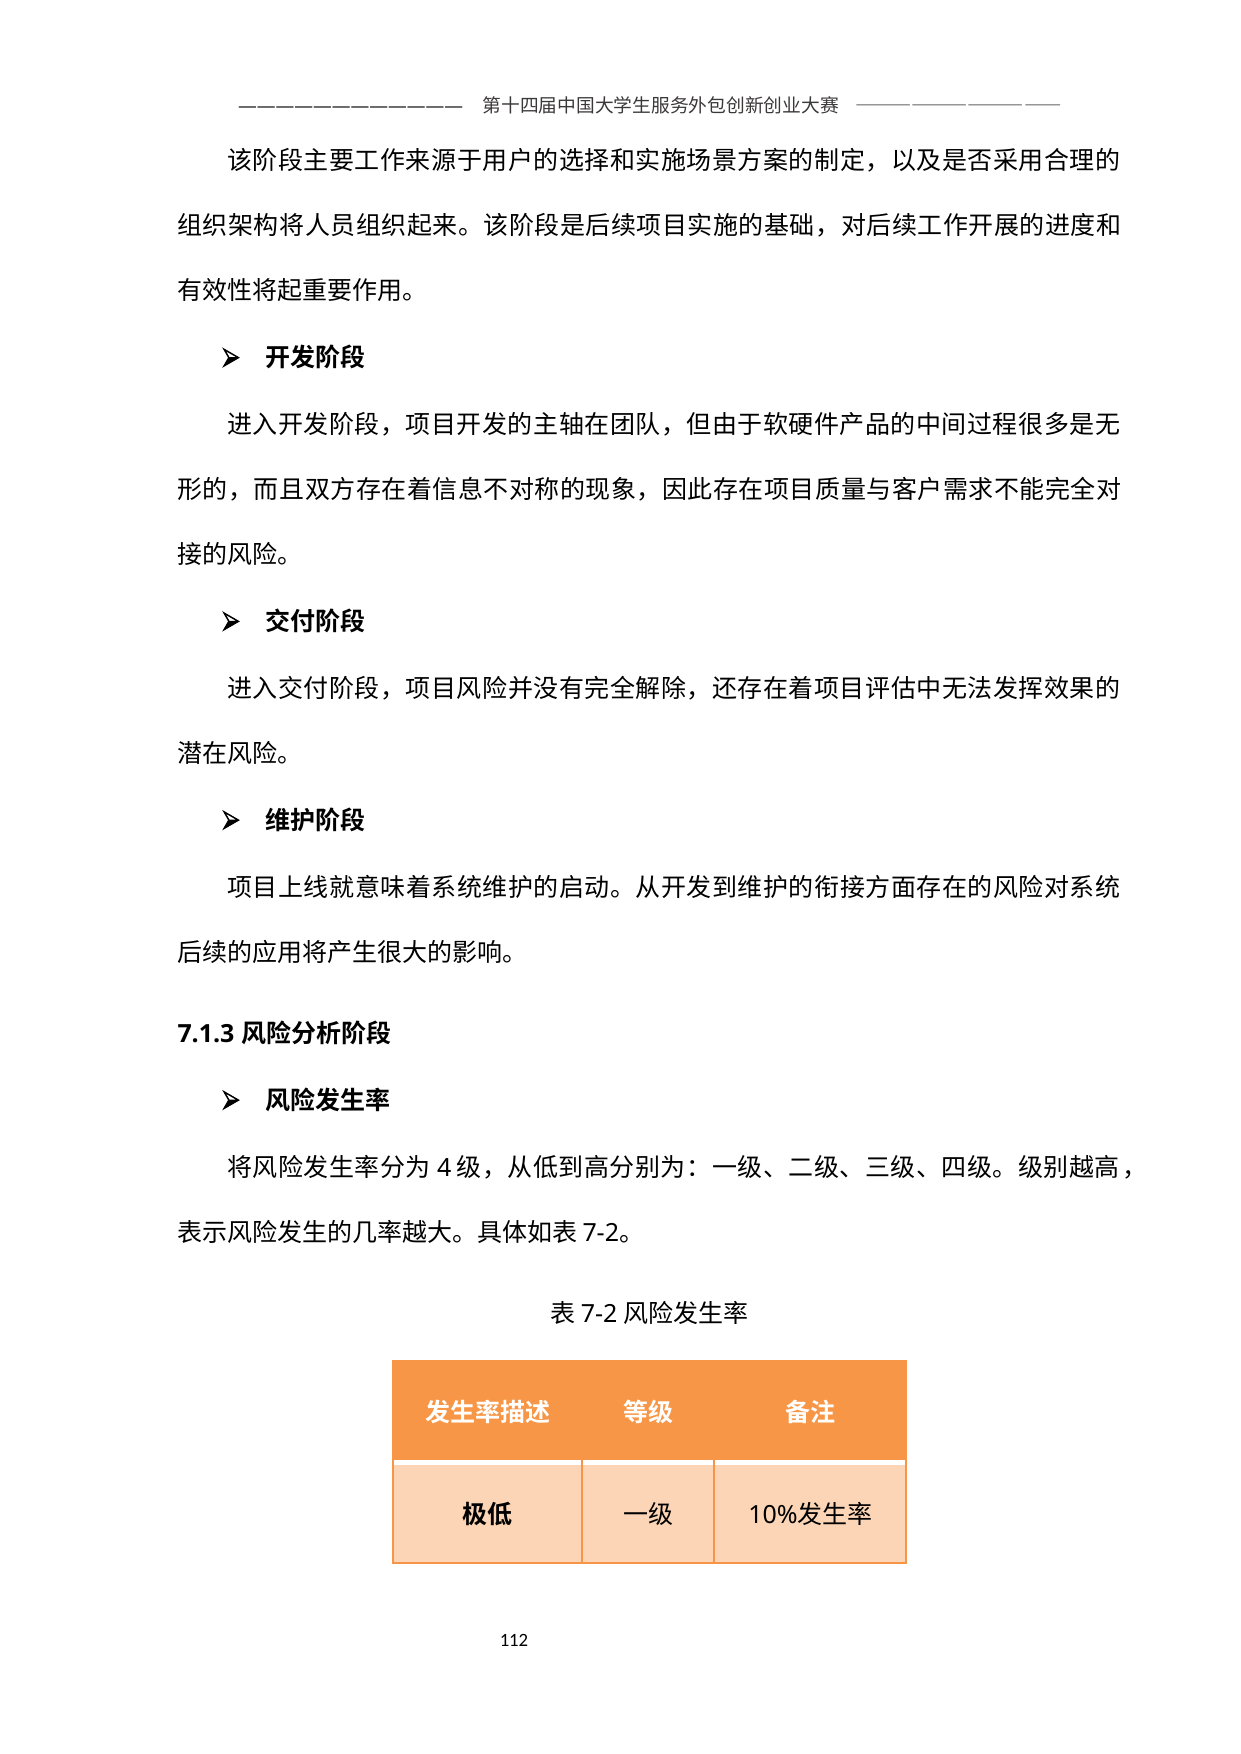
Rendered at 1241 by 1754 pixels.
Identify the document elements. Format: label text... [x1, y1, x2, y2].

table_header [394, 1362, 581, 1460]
list 交付阶段 [221, 601, 1122, 638]
list 维护阶段 [221, 800, 1122, 836]
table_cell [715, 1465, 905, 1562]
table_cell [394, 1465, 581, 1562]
text 表7-2 风险发生率 [177, 1279, 1122, 1344]
text 进入交付阶段，项目风险并没有完全解除，还存在着项目评估中无法发挥效果的潜在风险。 [177, 654, 1122, 784]
text 项目上线就意味着系统维护的启动。从开发到维护的衔接方面存在的风险对系统后续的应用将产生很大的影响。 [177, 853, 1122, 983]
text 进入开发阶段，项目开发的主轴在团队，但由于软硬件产品的中间过程很多是无形的，而且双方存在着信息不对称的现象，因此存在项目质量与客户需求不能完全对接的风险。 [177, 390, 1122, 585]
text 将风险发生率分为4级，从低到高分别为：一级、二级、三级、四级。级别越高，表示风险发生的几率越大。具体如表7-2。 [177, 1133, 1122, 1263]
list 开发阶段 [221, 338, 1122, 374]
list 风险发生率 [221, 1080, 1122, 1116]
text 该阶段主要工作来源于用户的选择和实施场景方案的制定，以及是否采用合理的组织架构将人员组织起来。该阶段是后续项目实施的基础，对后续工作开展的进度和有效性将起重要作用。 [177, 126, 1122, 321]
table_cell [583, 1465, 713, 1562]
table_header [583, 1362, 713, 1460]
subtitle 7.1.3 风险分析阶段 [177, 999, 1122, 1064]
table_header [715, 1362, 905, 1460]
